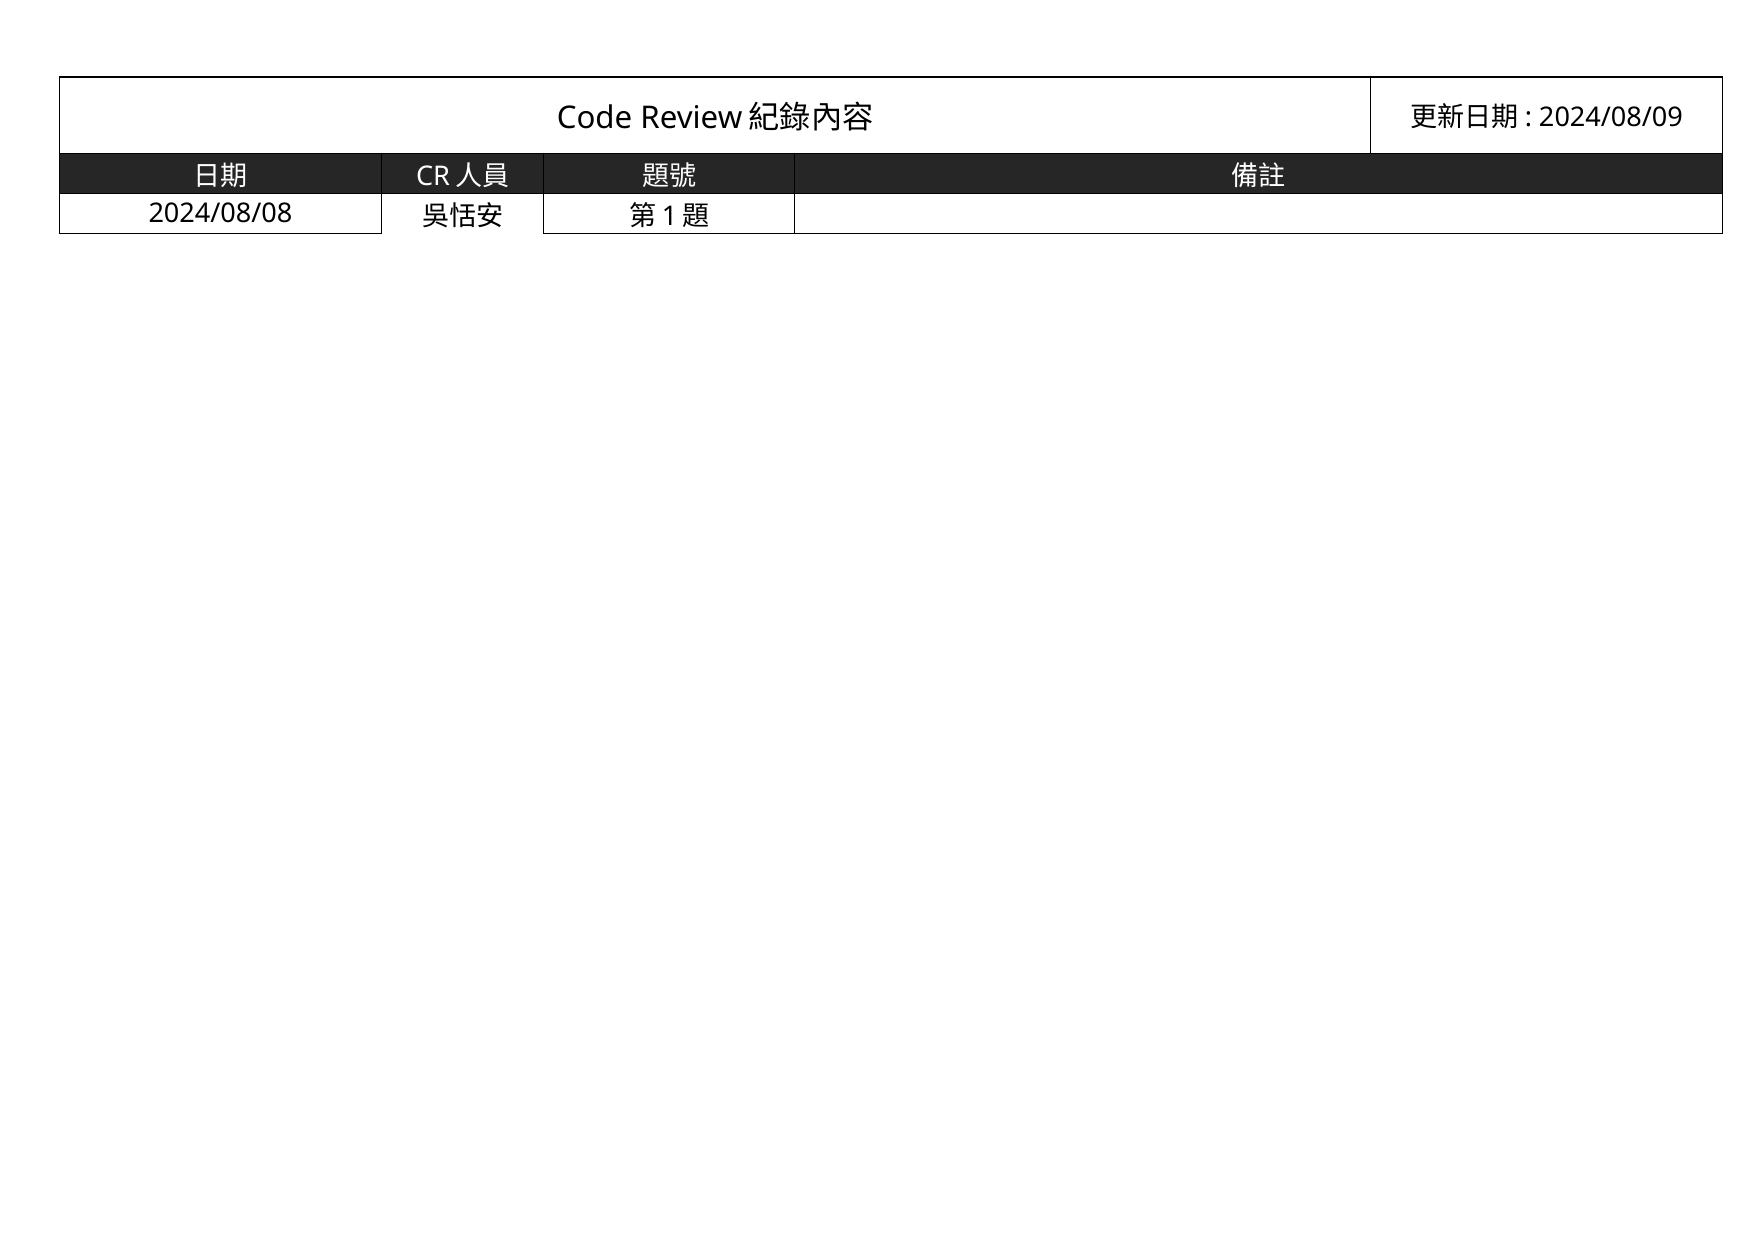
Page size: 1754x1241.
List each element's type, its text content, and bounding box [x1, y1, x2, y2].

table_cell 2024/08/08 [60, 194, 381, 233]
table_header 更新日期 : 2024/08/09 [1371, 78, 1722, 152]
table_cell 備註 [795, 154, 1722, 193]
table_cell 日期 [60, 154, 381, 193]
table_header Code Review紀錄內容 [60, 78, 1370, 152]
table_cell 吳恬安 [382, 194, 543, 233]
table_cell CR人員 [382, 154, 543, 193]
table_cell [795, 194, 1722, 233]
table_cell 題號 [544, 154, 794, 193]
table_cell 第1題 [544, 194, 794, 233]
